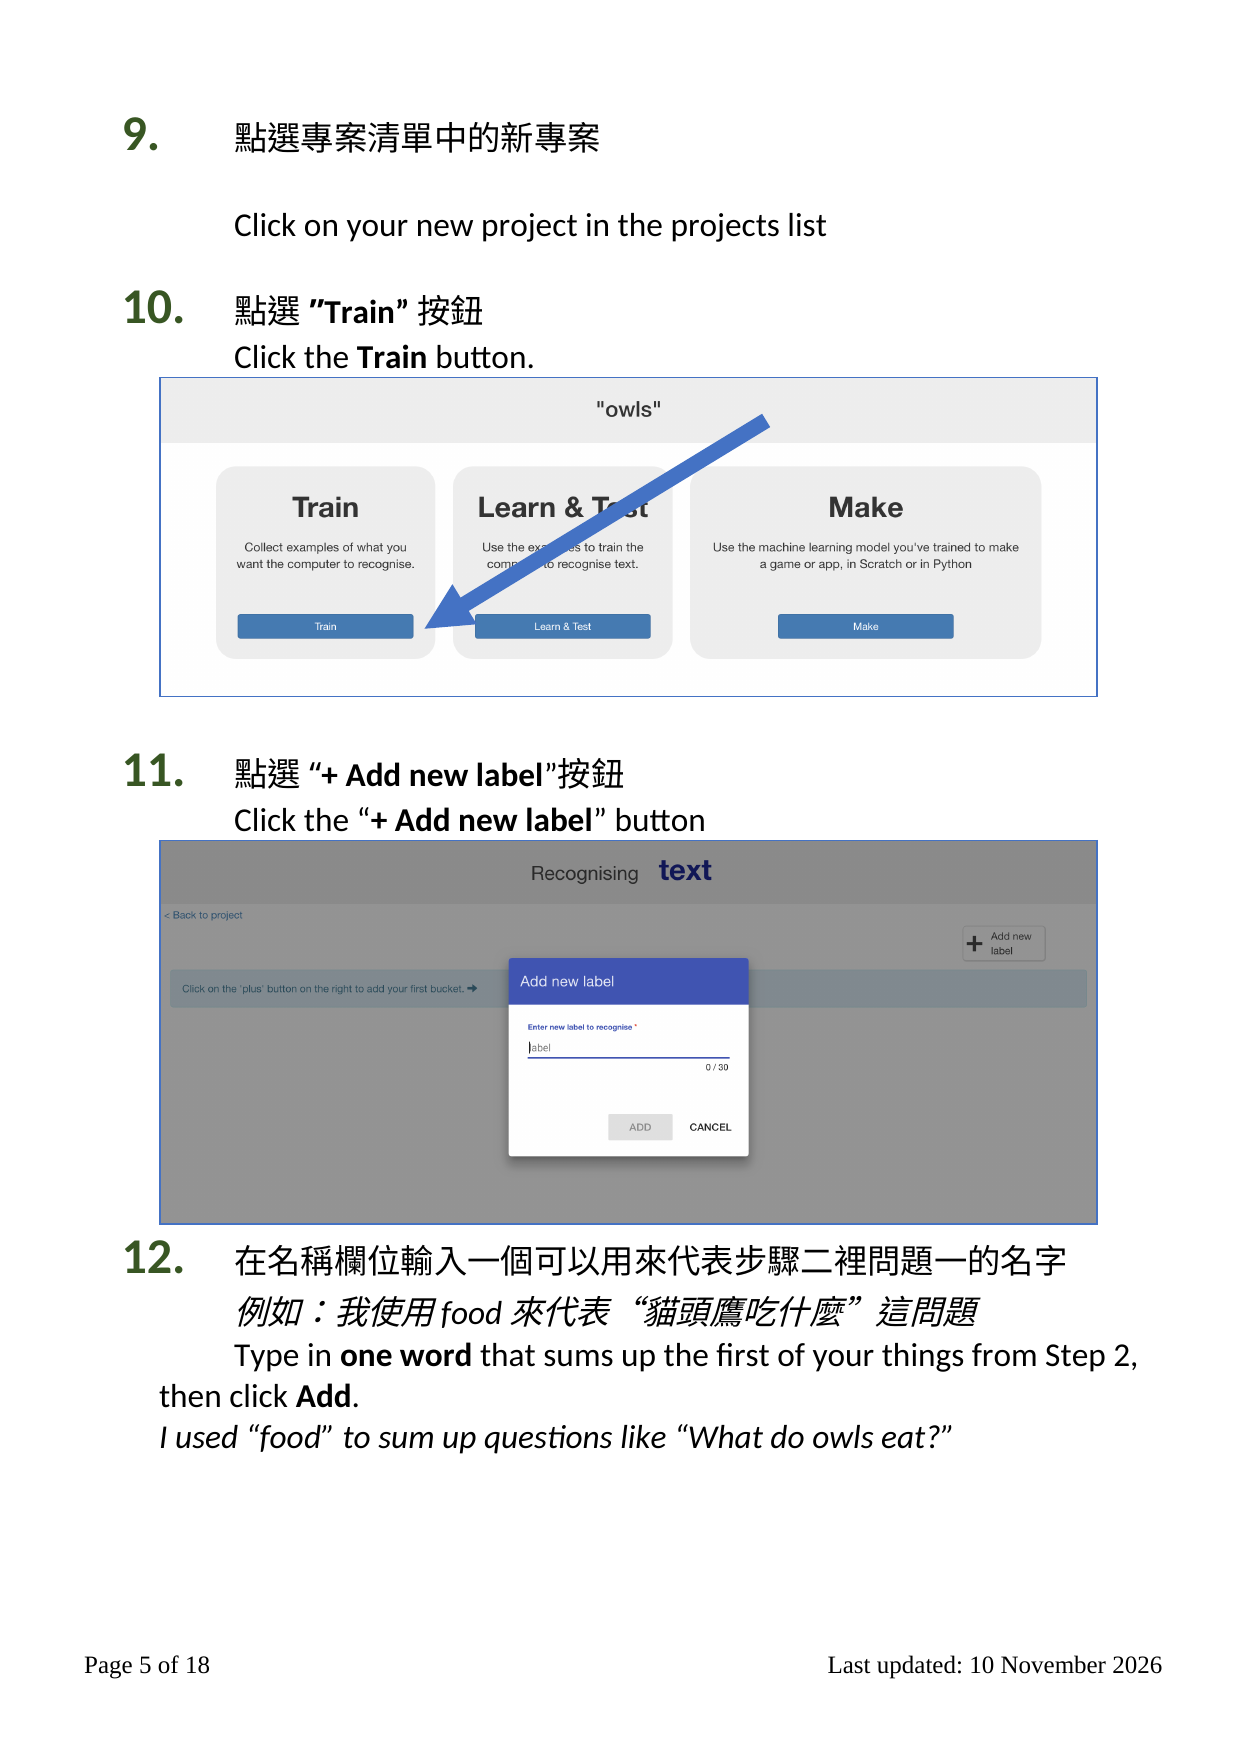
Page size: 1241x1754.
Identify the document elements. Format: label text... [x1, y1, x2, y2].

list 點選 ”Train” 按鈕 [121, 275, 1164, 336]
list Click on your new project in the projects list [159, 204, 1164, 275]
list 點選 “+ Add new label”按鈕 [121, 738, 1164, 799]
list 點選專案清單中的新專案 [121, 102, 1164, 163]
picture [161, 378, 1096, 696]
list 在名稱欄位輸入一個可以用來代表步驟二裡問題一的名字 [121, 1225, 1164, 1286]
picture [161, 841, 1096, 1223]
list 例如：我使用food來代表“貓頭鷹吃什麼”這問題 [234, 1286, 1164, 1334]
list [159, 1334, 1164, 1456]
